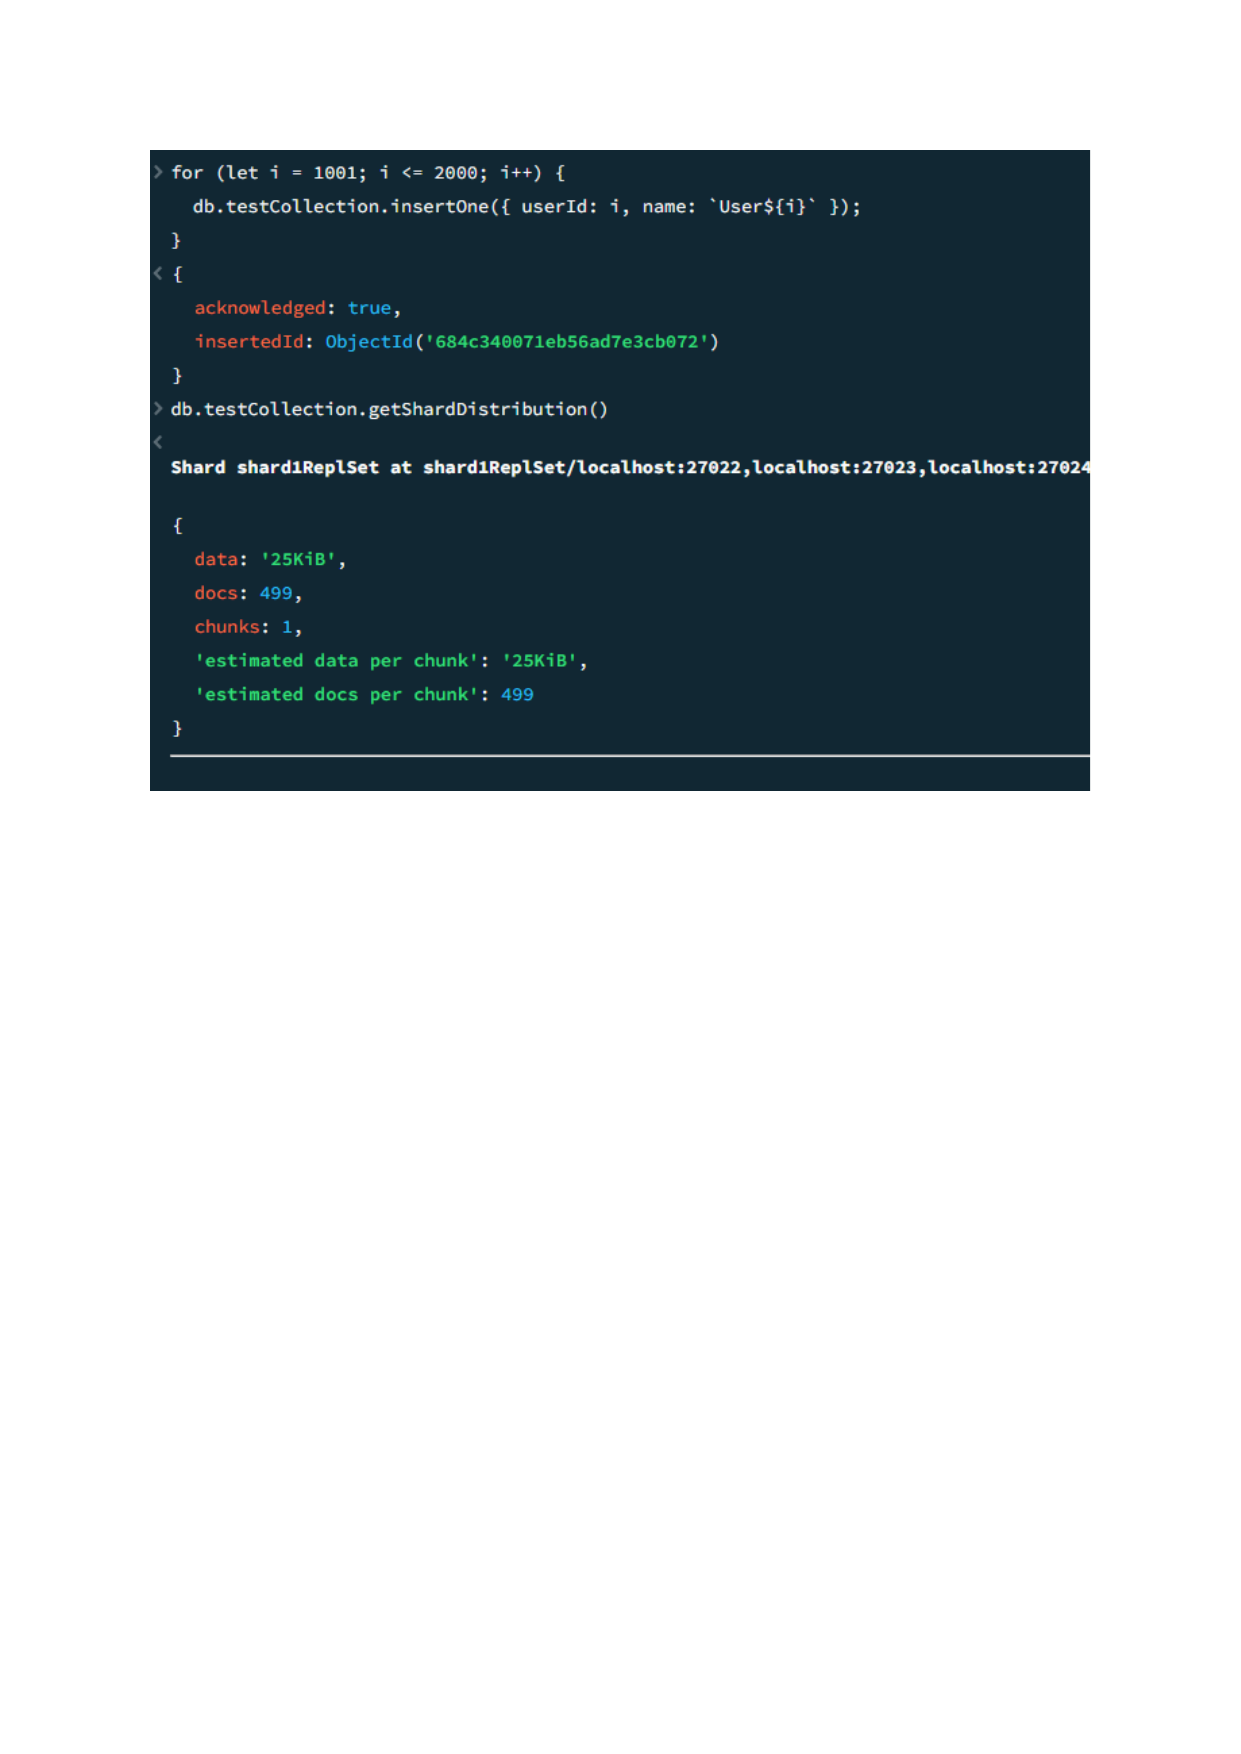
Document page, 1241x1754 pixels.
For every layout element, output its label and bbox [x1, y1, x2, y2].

picture [150, 150, 1091, 791]
